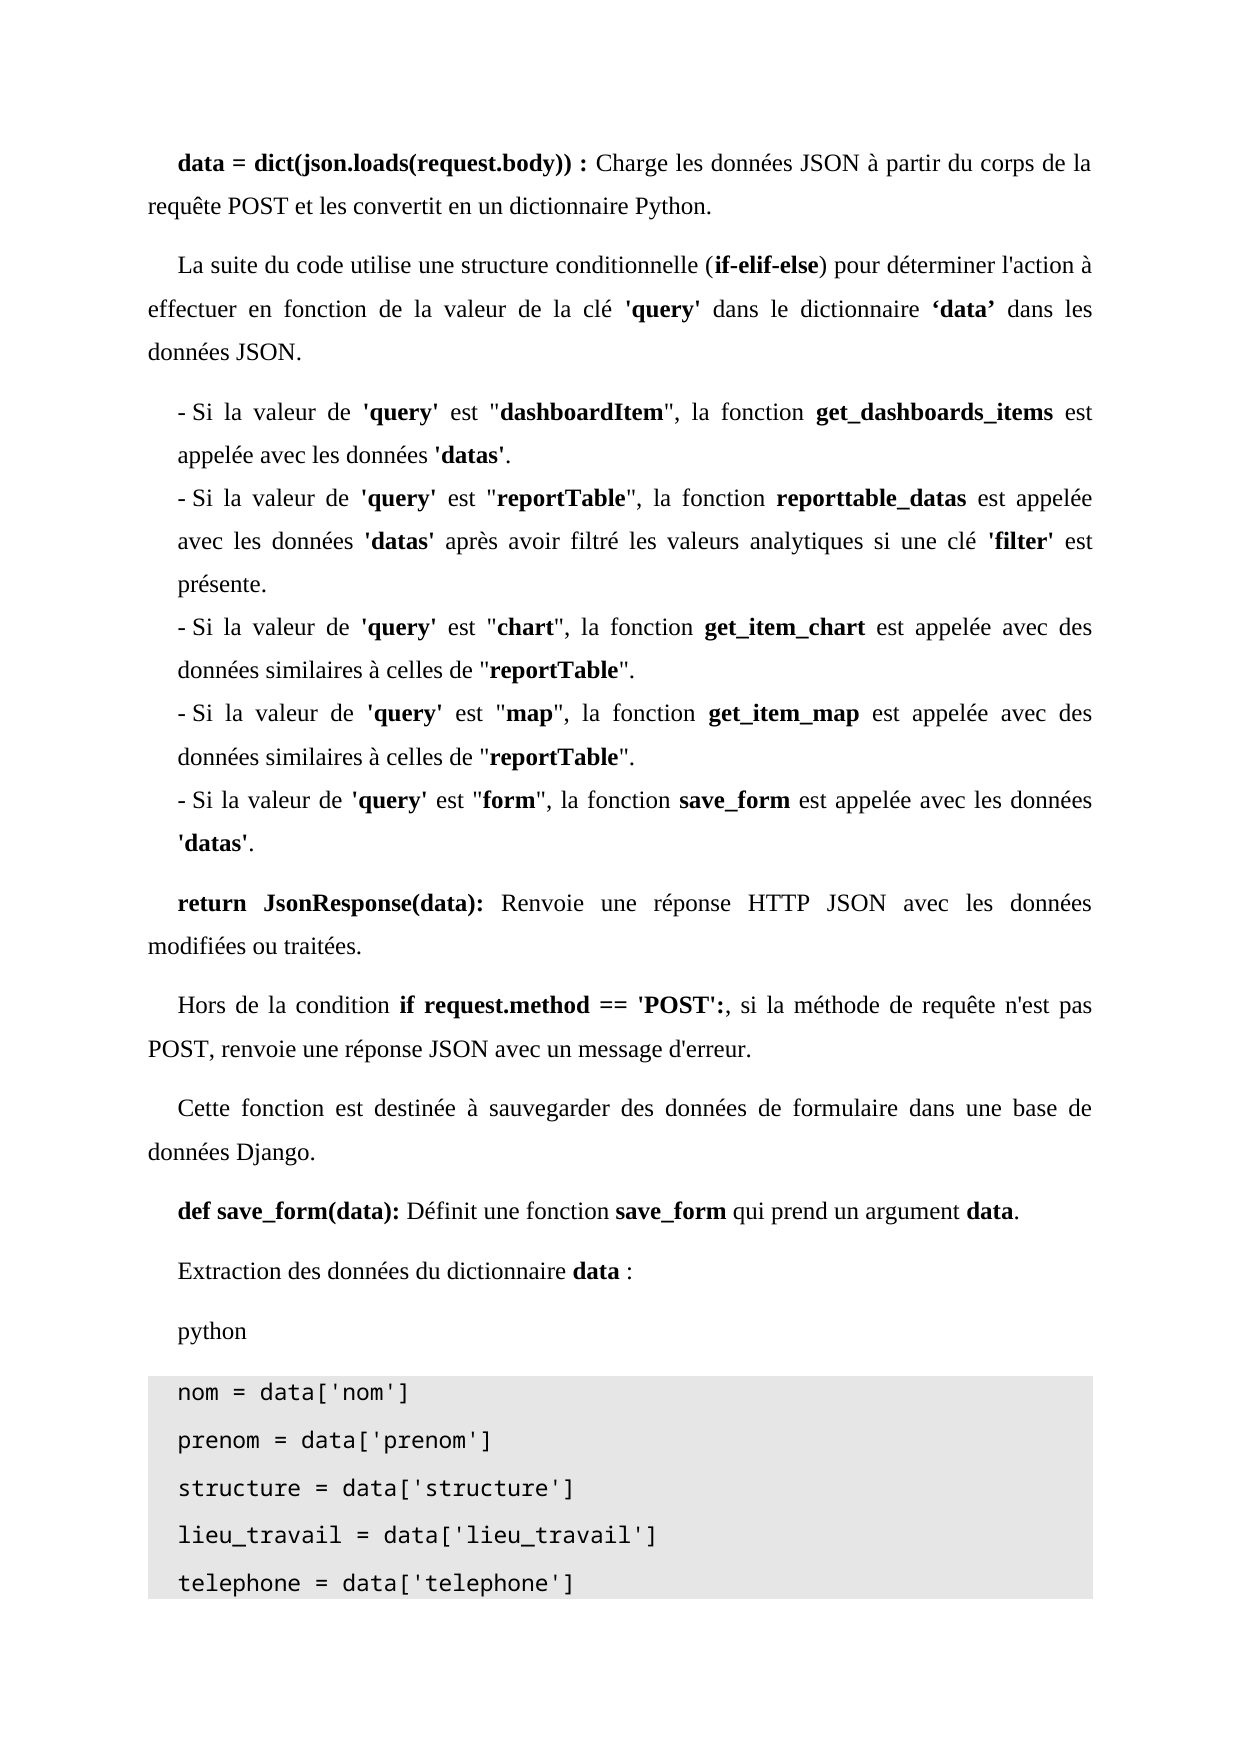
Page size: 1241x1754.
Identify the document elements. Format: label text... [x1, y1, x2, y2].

text def save_form(data): Définit une fonction save_form qui prend un argument data. [148, 1196, 1093, 1225]
text prenom = data['prenom'] [148, 1424, 1093, 1455]
text structure = data['structure'] [148, 1472, 1093, 1503]
list Si la valeur de 'query' est "map", la fonction get_item_map est appelée avec des données similaires à celles de "reportTable". [177, 698, 1093, 770]
list Si la valeur de 'query' est "reportTable", la fonction reporttable_datas est appelée avec les données 'datas' après avoir filtré les valeurs analytiques si une clé 'filter' est présente. [177, 483, 1093, 598]
text lieu_travail = data['lieu_travail'] [148, 1519, 1093, 1551]
text python [148, 1316, 1093, 1345]
list Si la valeur de 'query' est "dashboardItem", la fonction get_dashboards_items est appelée avec les données 'datas'. [177, 397, 1093, 468]
text Cette fonction est destinée à sauvegarder des données de formulaire dans une base de données Django. [148, 1093, 1093, 1165]
text Hors de la condition if request.method == 'POST':, si la méthode de requête n'est pas POST, renvoie une réponse JSON avec un message d'erreur. [148, 991, 1093, 1062]
text data = dict(json.loads(request.body)) : Charge les données JSON à partir du corps de la requête POST et les convertit en un dictionnaire Python. [148, 148, 1093, 219]
list Si la valeur de 'query' est "form", la fonction save_form est appelée avec les données 'datas'. [177, 785, 1093, 857]
text return JsonResponse(data): Renvoie une réponse HTTP JSON avec les données modifiées ou traitées. [148, 888, 1093, 959]
list Si la valeur de 'query' est "chart", la fonction get_item_chart est appelée avec des données similaires à celles de "reportTable". [177, 612, 1093, 684]
text telephone = data['telephone'] [148, 1567, 1093, 1599]
text Extraction des données du dictionnaire data : [148, 1256, 1093, 1285]
text La suite du code utilise une structure conditionnelle (if-elif-else) pour déterminer l'action à effectuer en fonction de la valeur de la clé 'query' dans le dictionnaire ‘data’ dans les données JSON. [148, 251, 1093, 366]
text nom = data['nom'] [148, 1376, 1093, 1407]
